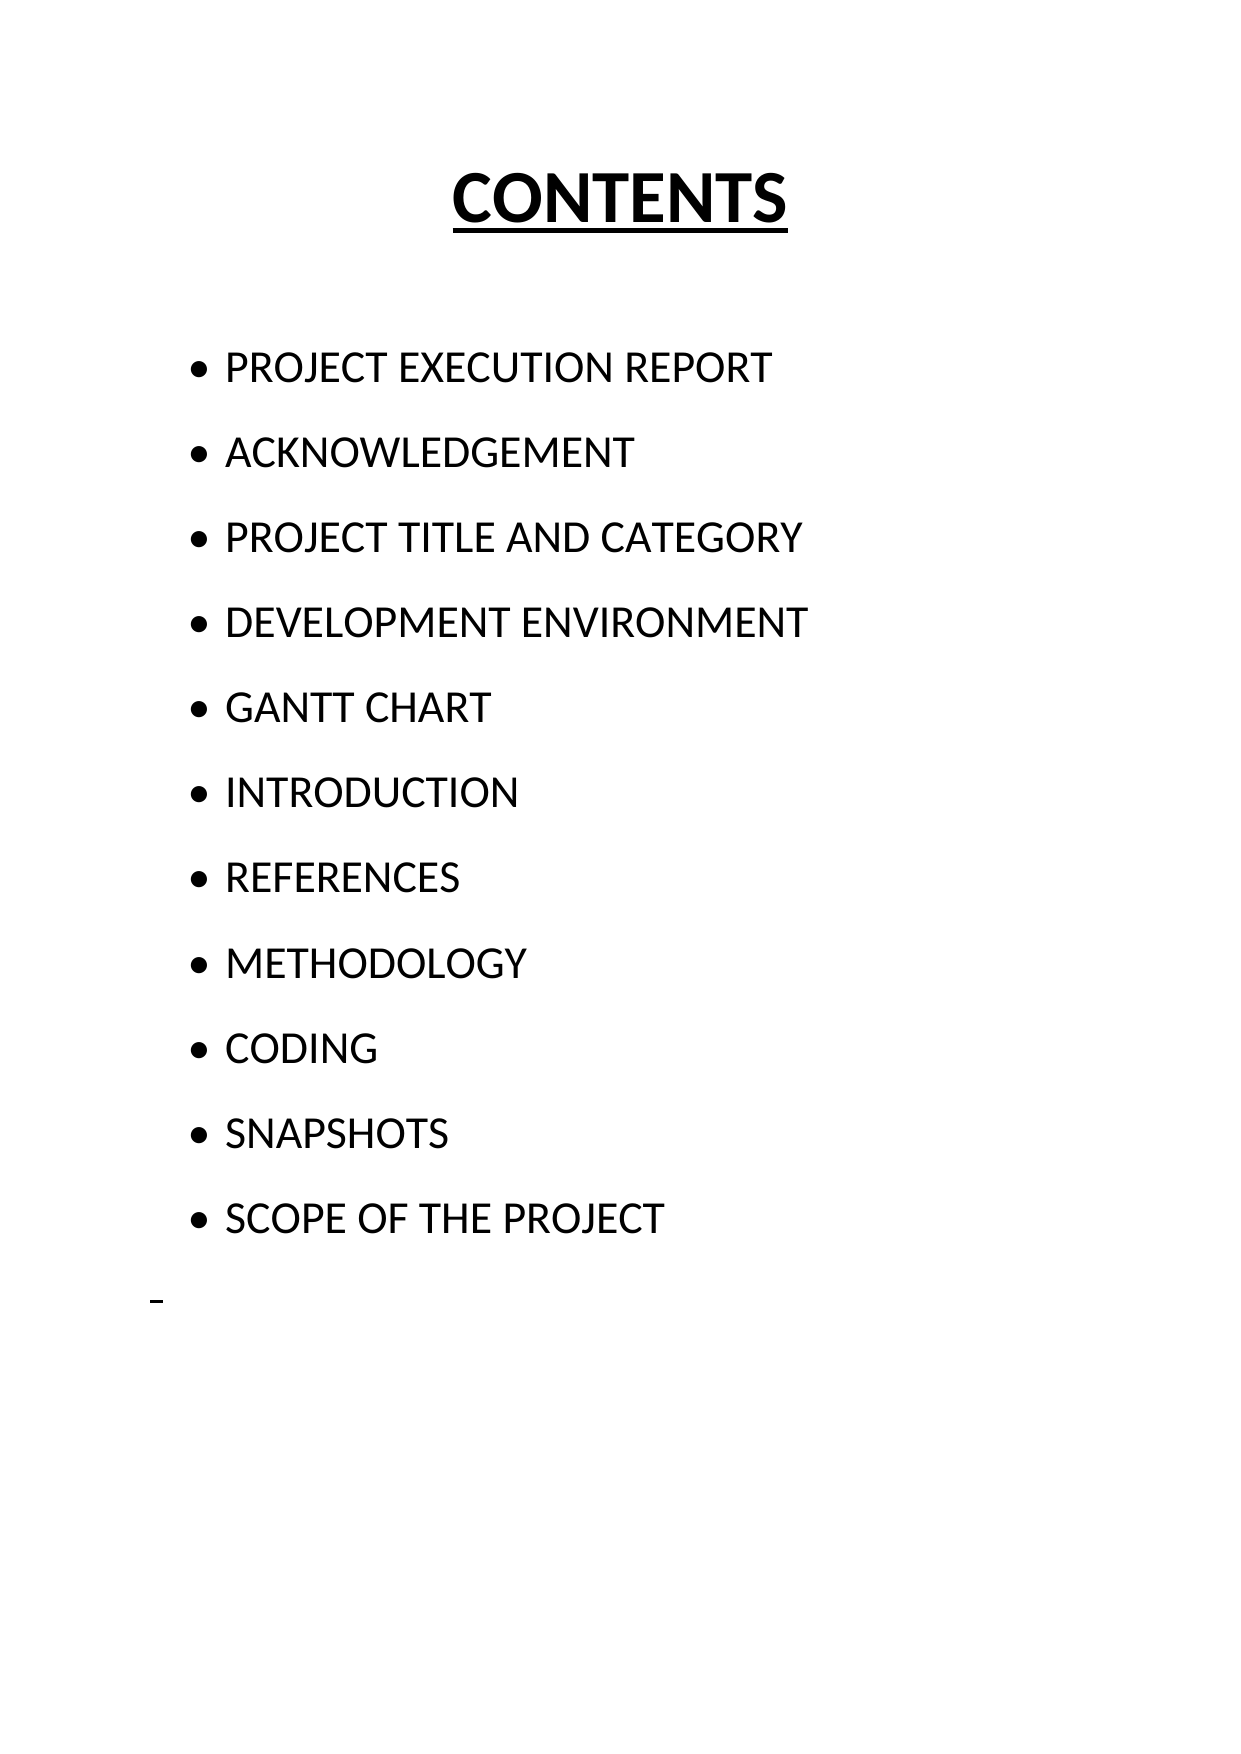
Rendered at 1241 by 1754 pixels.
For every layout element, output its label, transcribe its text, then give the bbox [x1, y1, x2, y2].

list METHODOLOGY [187, 933, 1090, 989]
list GANTT CHART [187, 678, 1090, 734]
list INTRODUCTION [187, 763, 1090, 819]
list CODING [187, 1019, 1090, 1074]
list REFERENCES [187, 848, 1090, 904]
list ACKNOWLEDGEMENT [187, 423, 1090, 479]
list PROJECT EXECUTION REPORT [187, 338, 1090, 394]
list DEVELOPMENT ENVIRONMENT [187, 593, 1090, 649]
list PROJECT TITLE AND CATEGORY [187, 508, 1090, 564]
list SNAPSHOTS [187, 1104, 1090, 1160]
text CONTENTS [150, 150, 1090, 242]
list SCOPE OF THE PROJECT [187, 1189, 1090, 1245]
